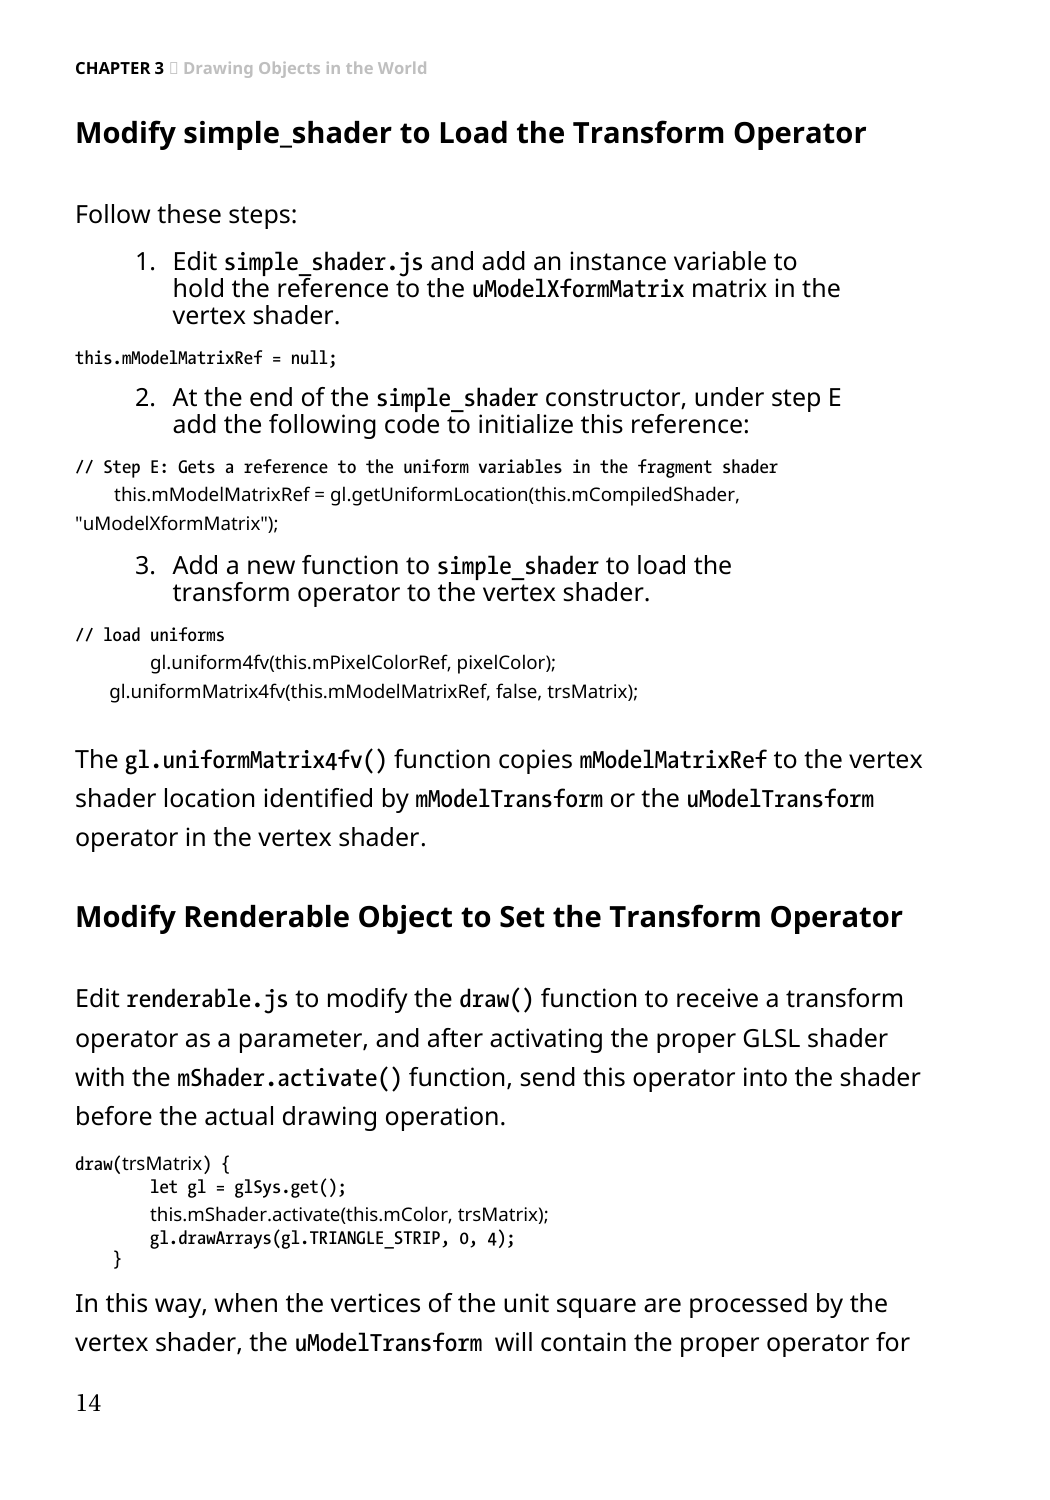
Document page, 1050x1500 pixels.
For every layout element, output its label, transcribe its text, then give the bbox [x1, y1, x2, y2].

text gl.uniformMatrix4fv(this.mModelMatrixRef, false, trsMatrix); [75, 678, 937, 704]
list Add a new function to simple_shader to load the transform operator to the vertex shader. [135, 552, 847, 607]
text } [75, 1252, 937, 1271]
subtitle Modify simple_shader to Load the Transform Operator [75, 112, 937, 152]
list Edit simple_shader.js and add an instance variable to hold the reference to the uModelXformMatrix matrix in the vertex shader. [135, 249, 847, 330]
text Follow these steps: [75, 197, 937, 231]
text The gl.uniformMatrix4fv() function copies mModelMatrixRef to the vertex shader location identified by mModelTransform or the uModelTransform operator in the vertex shader. [75, 742, 937, 854]
text gl.uniform4fv(this.mPixelColorRef, pixelColor); [75, 649, 937, 674]
text this.mModelMatrixRef = gl.getUniformLocation(this.mCompiledShader, "uModelXformMatrix"); [75, 481, 937, 536]
text Edit renderable.js to modify the draw() function to receive a transform operator as a parameter, and after activating the proper GLSL shader with the mShader.activate() function, send this operator into the shader before the actual drawing operation. [75, 981, 937, 1133]
list At the end of the simple_shader constructor, under step E add the following code to initialize this reference: [135, 385, 847, 439]
text this.mModelMatrixRef = null; [75, 351, 937, 369]
text draw(trsMatrix) { [75, 1150, 937, 1176]
subtitle Modify Renderable Object to Set the Transform Operator [75, 897, 937, 936]
text gl.drawArrays(gl.TRIANGLE_STRIP, 0, 4); [75, 1230, 937, 1249]
text // load uniforms [75, 627, 937, 646]
text // Step E: Gets a reference to the uniform variables in the fragment shader [75, 460, 937, 478]
text let gl = glSys.get(); [75, 1179, 937, 1198]
text this.mShader.activate(this.mColor, trsMatrix); [75, 1201, 937, 1227]
